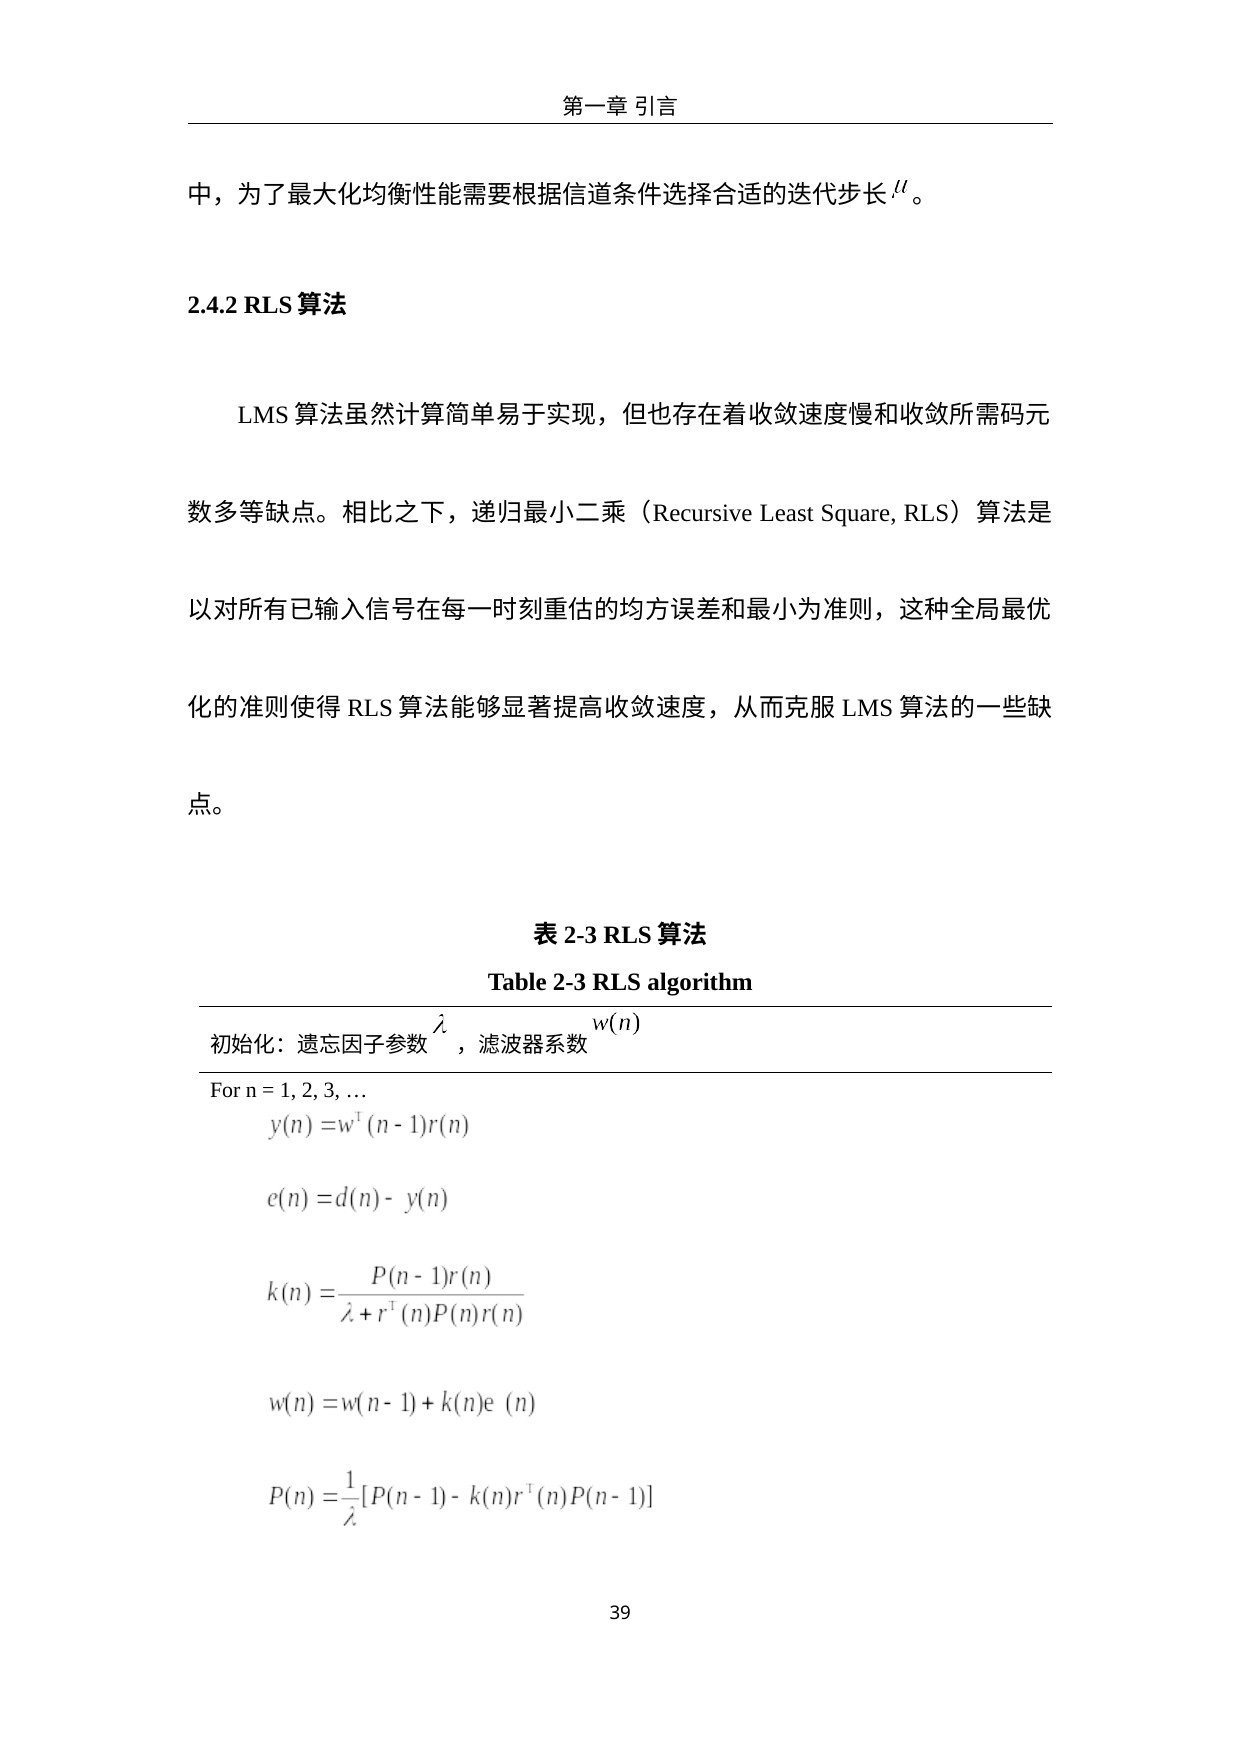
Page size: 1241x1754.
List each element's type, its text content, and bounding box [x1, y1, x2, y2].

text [187, 160, 1053, 225]
text LMS算法虽然计算简单易于实现，但也存在着收敛速度慢和收敛所需码元数多等缺点。相比之下，递归最小二乘（Recursive Least Square, RLS）算法是以对所有已输入信号在每一时刻重估的均方误差和最小为准则，这种全局最优化的准则使得RLS算法能够显著提高收敛速度，从而克服LMS算法的一些缺点。 [187, 380, 1053, 835]
list 表2-3 RLS算法 [187, 900, 1053, 965]
list Table 2-3 RLS algorithm [187, 965, 1053, 998]
subtitle 2.4.2 RLS算法 [187, 270, 1053, 335]
table_cell For n = 1, 2, 3, … [199, 1073, 1052, 1558]
table_header 初始化：遗忘因子参数 ，滤波器系数 [199, 1007, 1052, 1072]
